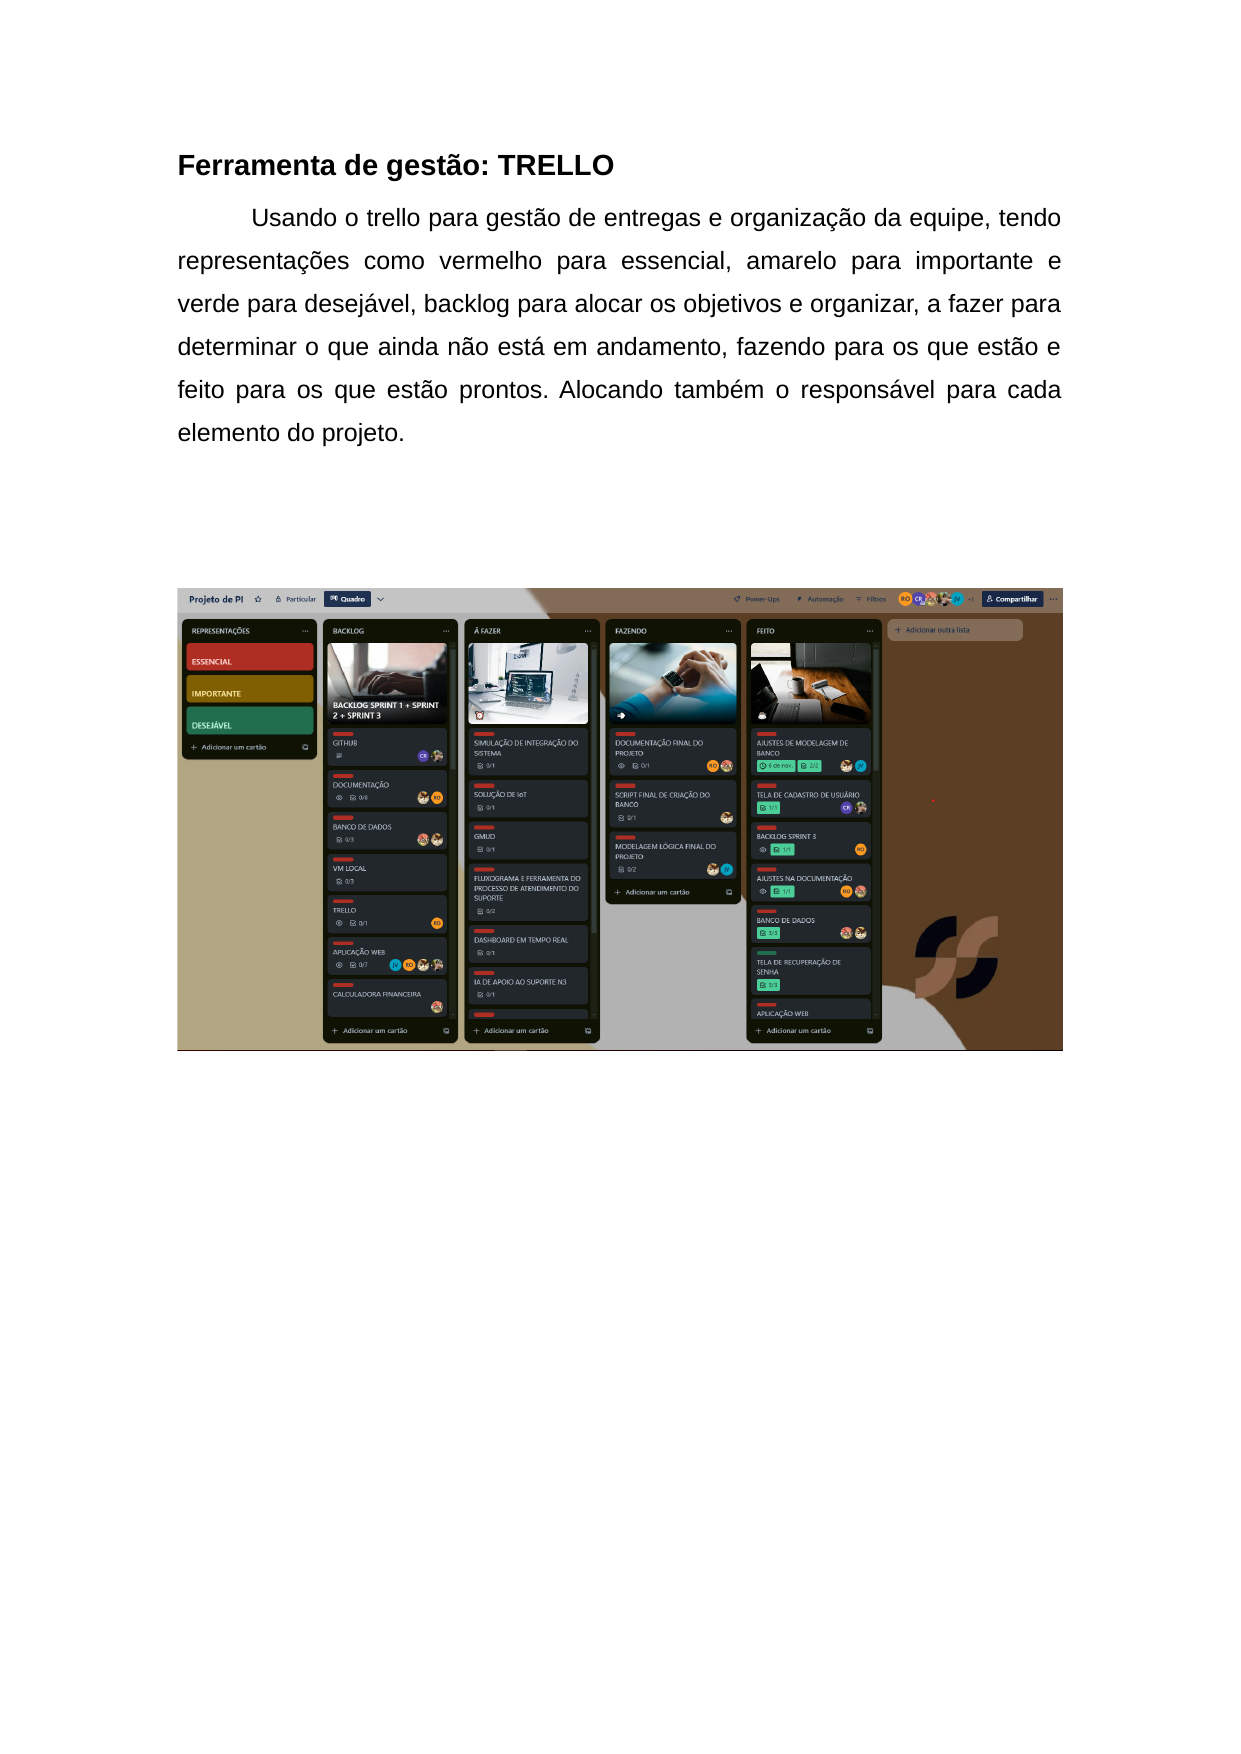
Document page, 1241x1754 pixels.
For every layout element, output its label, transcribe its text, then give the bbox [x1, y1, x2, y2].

picture [177, 588, 1063, 1051]
text Ferramenta de gestão: TRELLO [177, 148, 1063, 181]
text Usando o trello para gestão de entregas e organização da equipe, tendo representações como vermelho para essencial, amarelo para importante e verde para desejável, backlog para alocar os objetivos e organizar, a fazer para determinar o que ainda não está em andamento, fazendo para os que estão e feito para os que estão prontos. Alocando também o responsável para cada elemento do projeto. [177, 203, 1063, 447]
